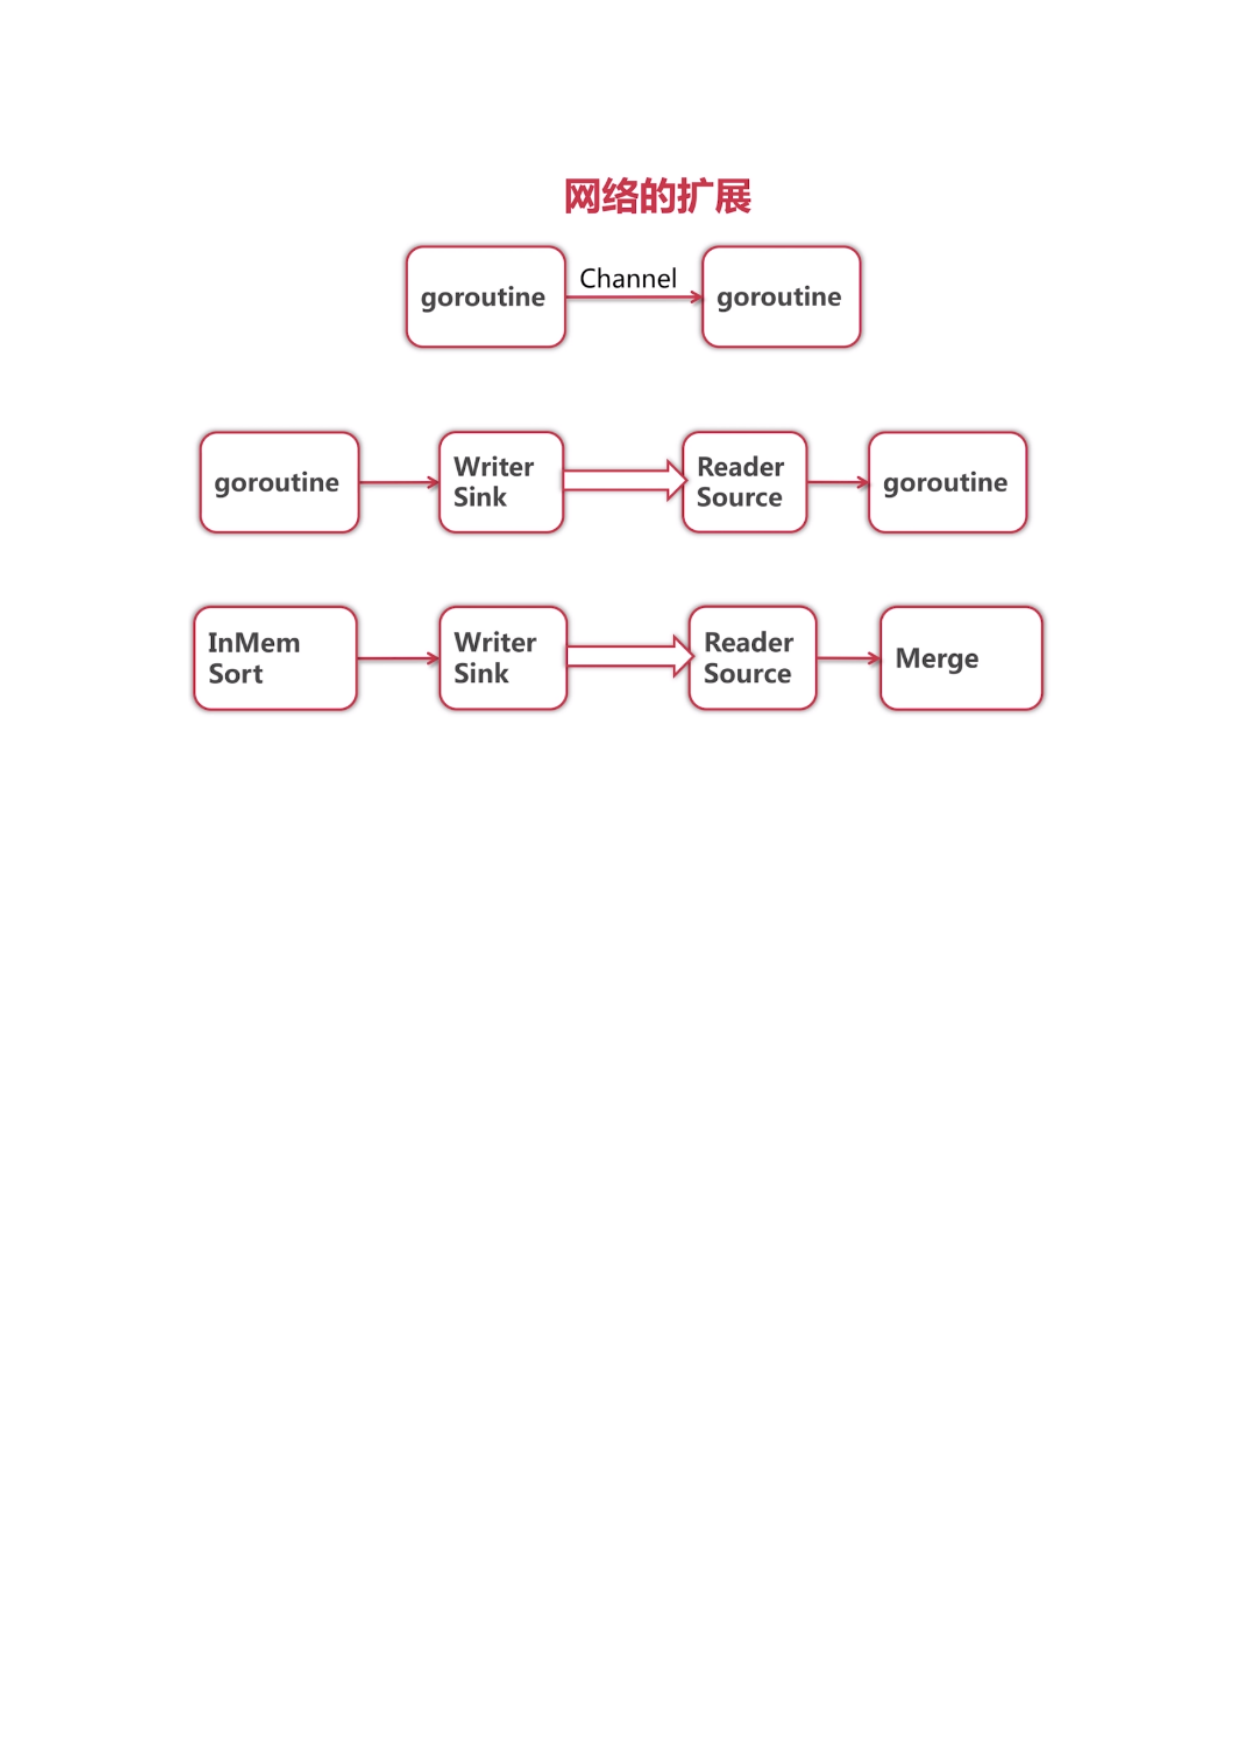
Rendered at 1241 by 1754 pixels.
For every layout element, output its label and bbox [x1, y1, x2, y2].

picture [187, 162, 1053, 550]
picture [187, 565, 1053, 758]
